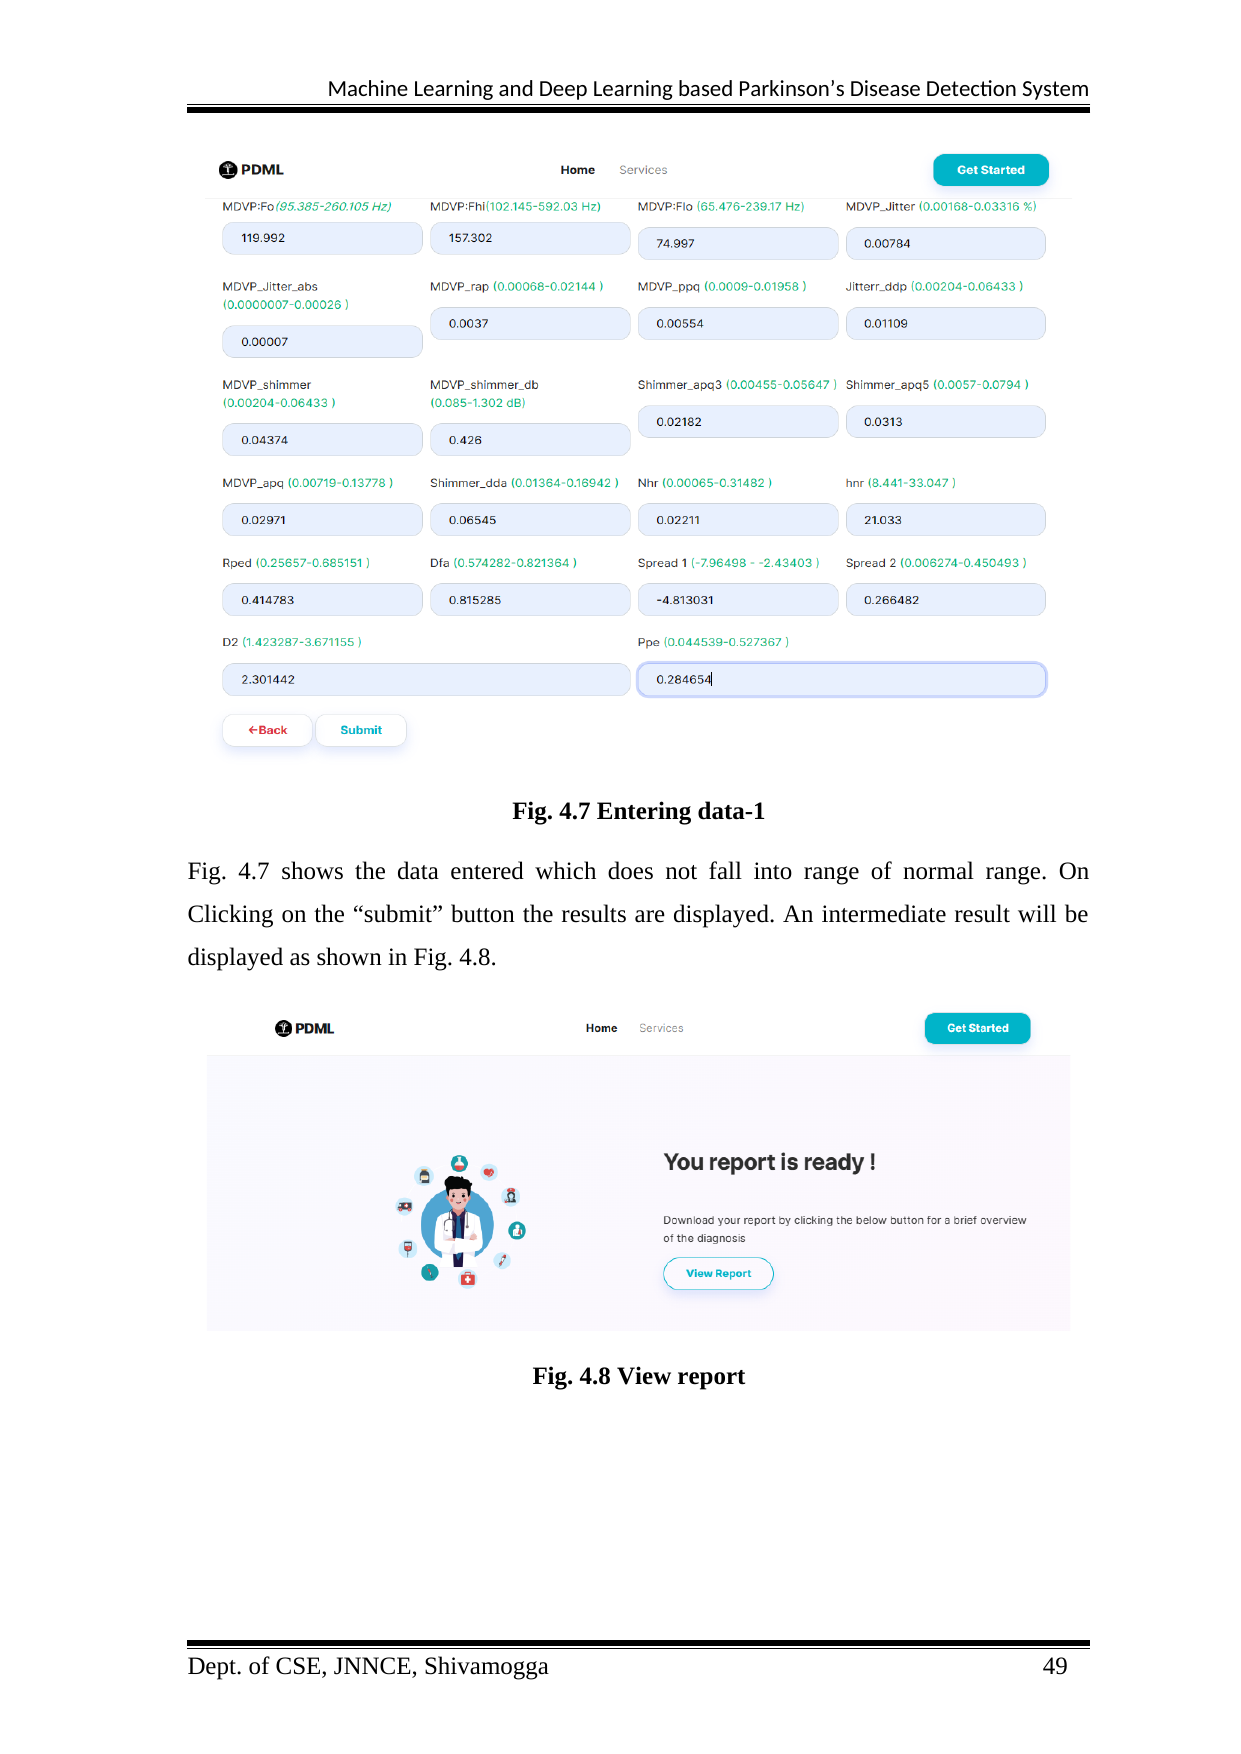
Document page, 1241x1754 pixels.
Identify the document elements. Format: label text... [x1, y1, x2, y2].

text Fig. 4.8 View report [187, 1361, 1090, 1389]
text Fig. 4.7 shows the data entered which does not fall into range of normal range. On Clicking on the “submit” button the results are displayed. An intermediate result will be displayed as shown in Fig. 4.8. [187, 856, 1090, 971]
text Fig. 4.7 Entering data-1 [187, 796, 1090, 825]
